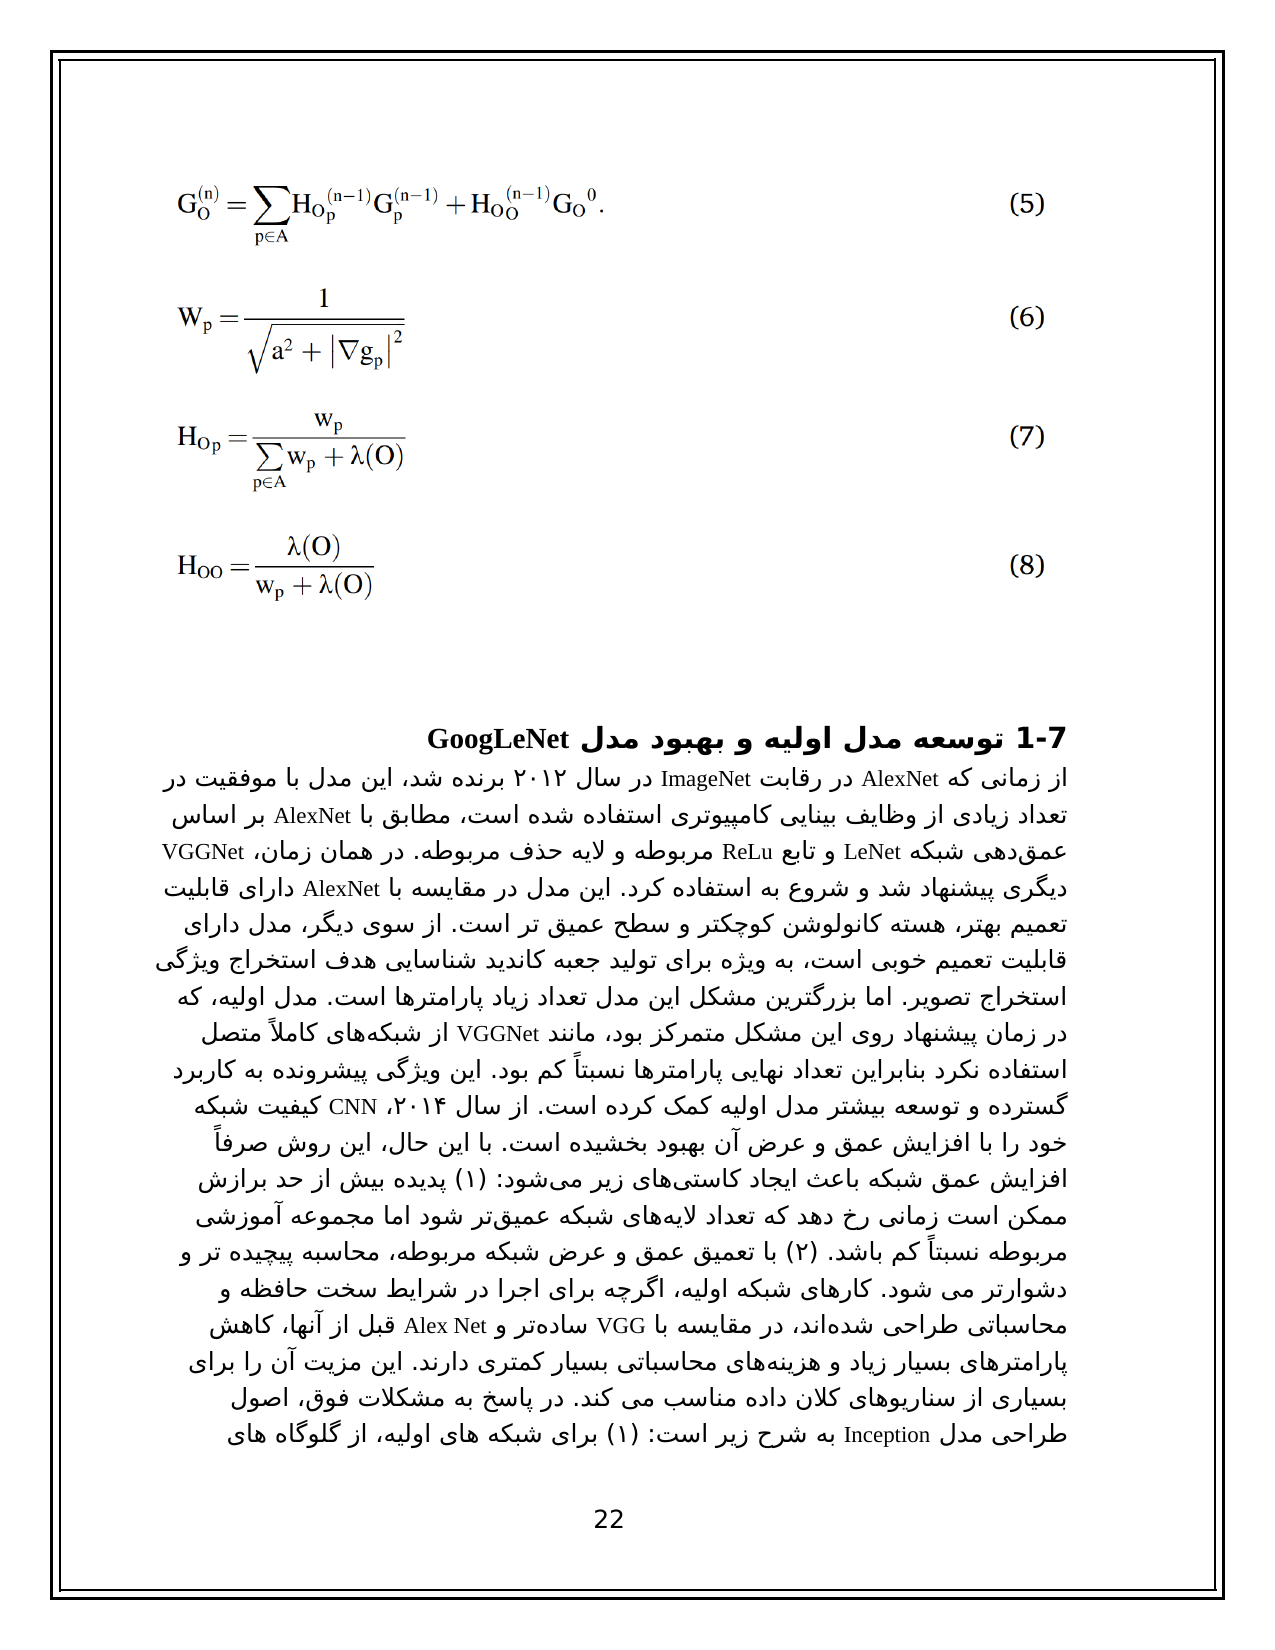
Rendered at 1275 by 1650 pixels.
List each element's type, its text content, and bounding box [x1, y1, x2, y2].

text 1-7 توسعه مدل اولیه و بهبود مدل GoogLeNet [150, 721, 1068, 755]
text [150, 763, 1068, 1449]
picture [150, 177, 1068, 611]
